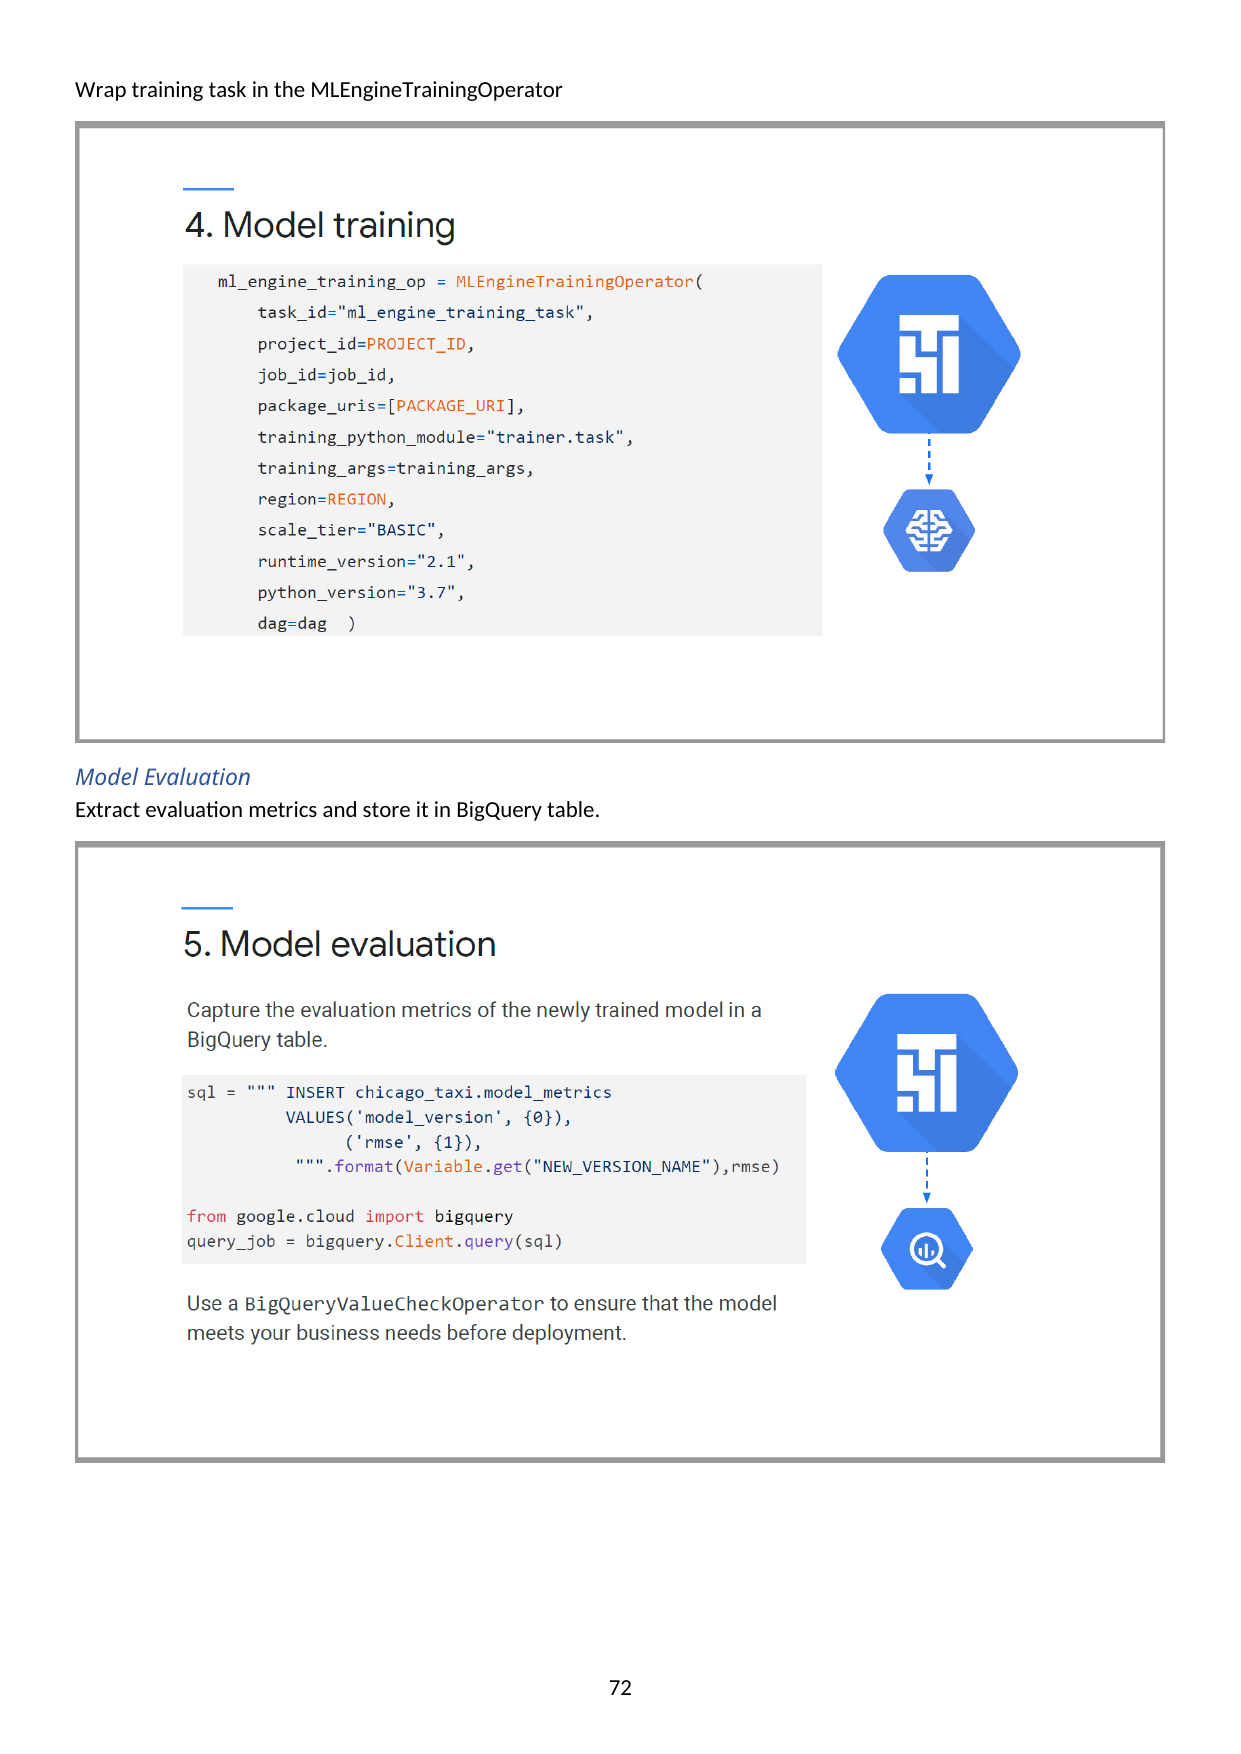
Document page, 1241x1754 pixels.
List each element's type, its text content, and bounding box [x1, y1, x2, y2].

text Extract evaluation metrics and store it in BigQuery table. [75, 795, 1165, 823]
subtitle Model Evaluation [75, 761, 1165, 792]
picture [75, 841, 1166, 1463]
text Wrap training task in the MLEngineTrainingOperator [75, 75, 1165, 103]
picture [75, 121, 1166, 743]
